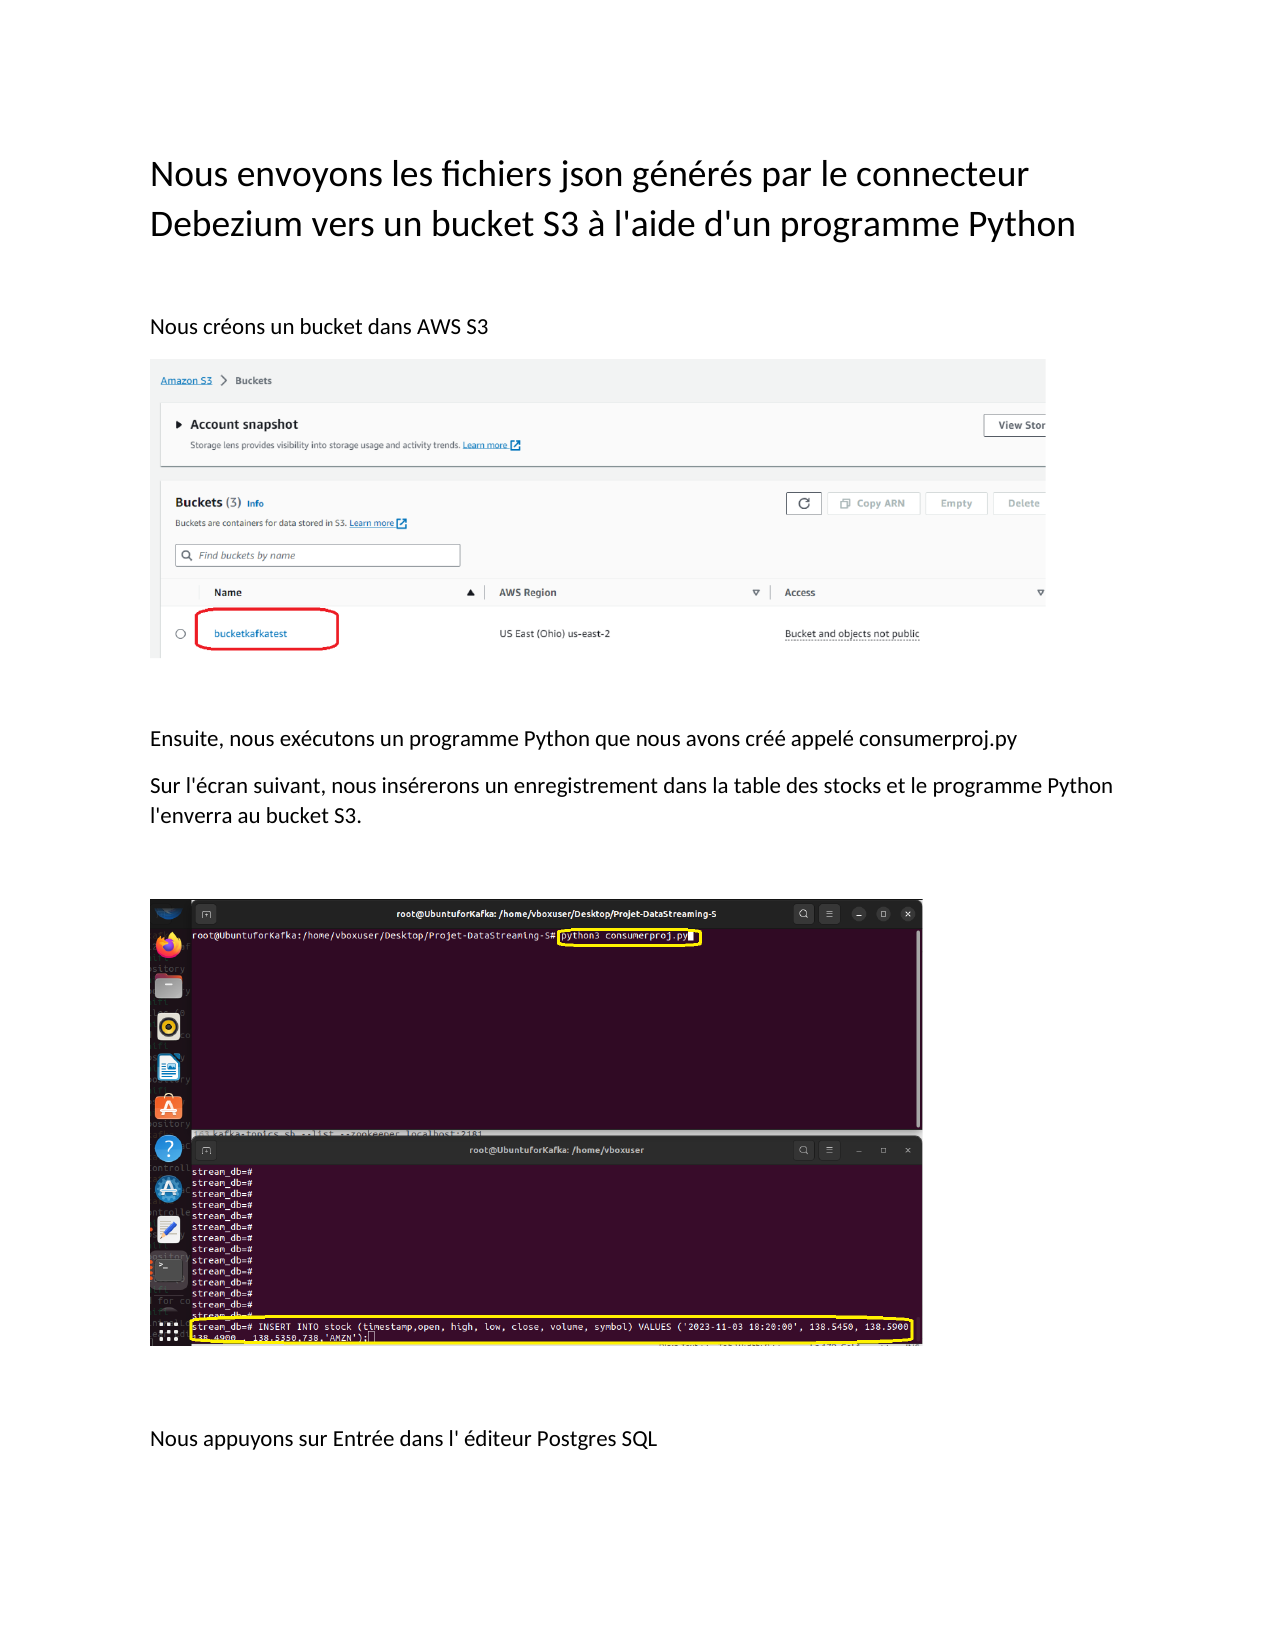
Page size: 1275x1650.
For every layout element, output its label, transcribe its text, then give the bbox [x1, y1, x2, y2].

picture [150, 895, 923, 1359]
text Nous appuyons sur Entrée dans l' éditeur Postgres SQL [150, 1424, 1125, 1452]
text Ensuite, nous exécutons un programme Python que nous avons créé appelé consumerproj.py [150, 724, 1125, 752]
text Nous envoyons les fichiers json générés par le connecteur Debezium vers un bucket S3 à l'aide d'un programme Python [150, 150, 1125, 245]
text Sur l'écran suivant, nous insérerons un enregistrement dans la table des stocks et le programme Python l'enverra au bucket S3. [150, 771, 1125, 829]
text Nous créons un bucket dans AWS S3 [150, 312, 1125, 341]
picture [150, 359, 1046, 659]
